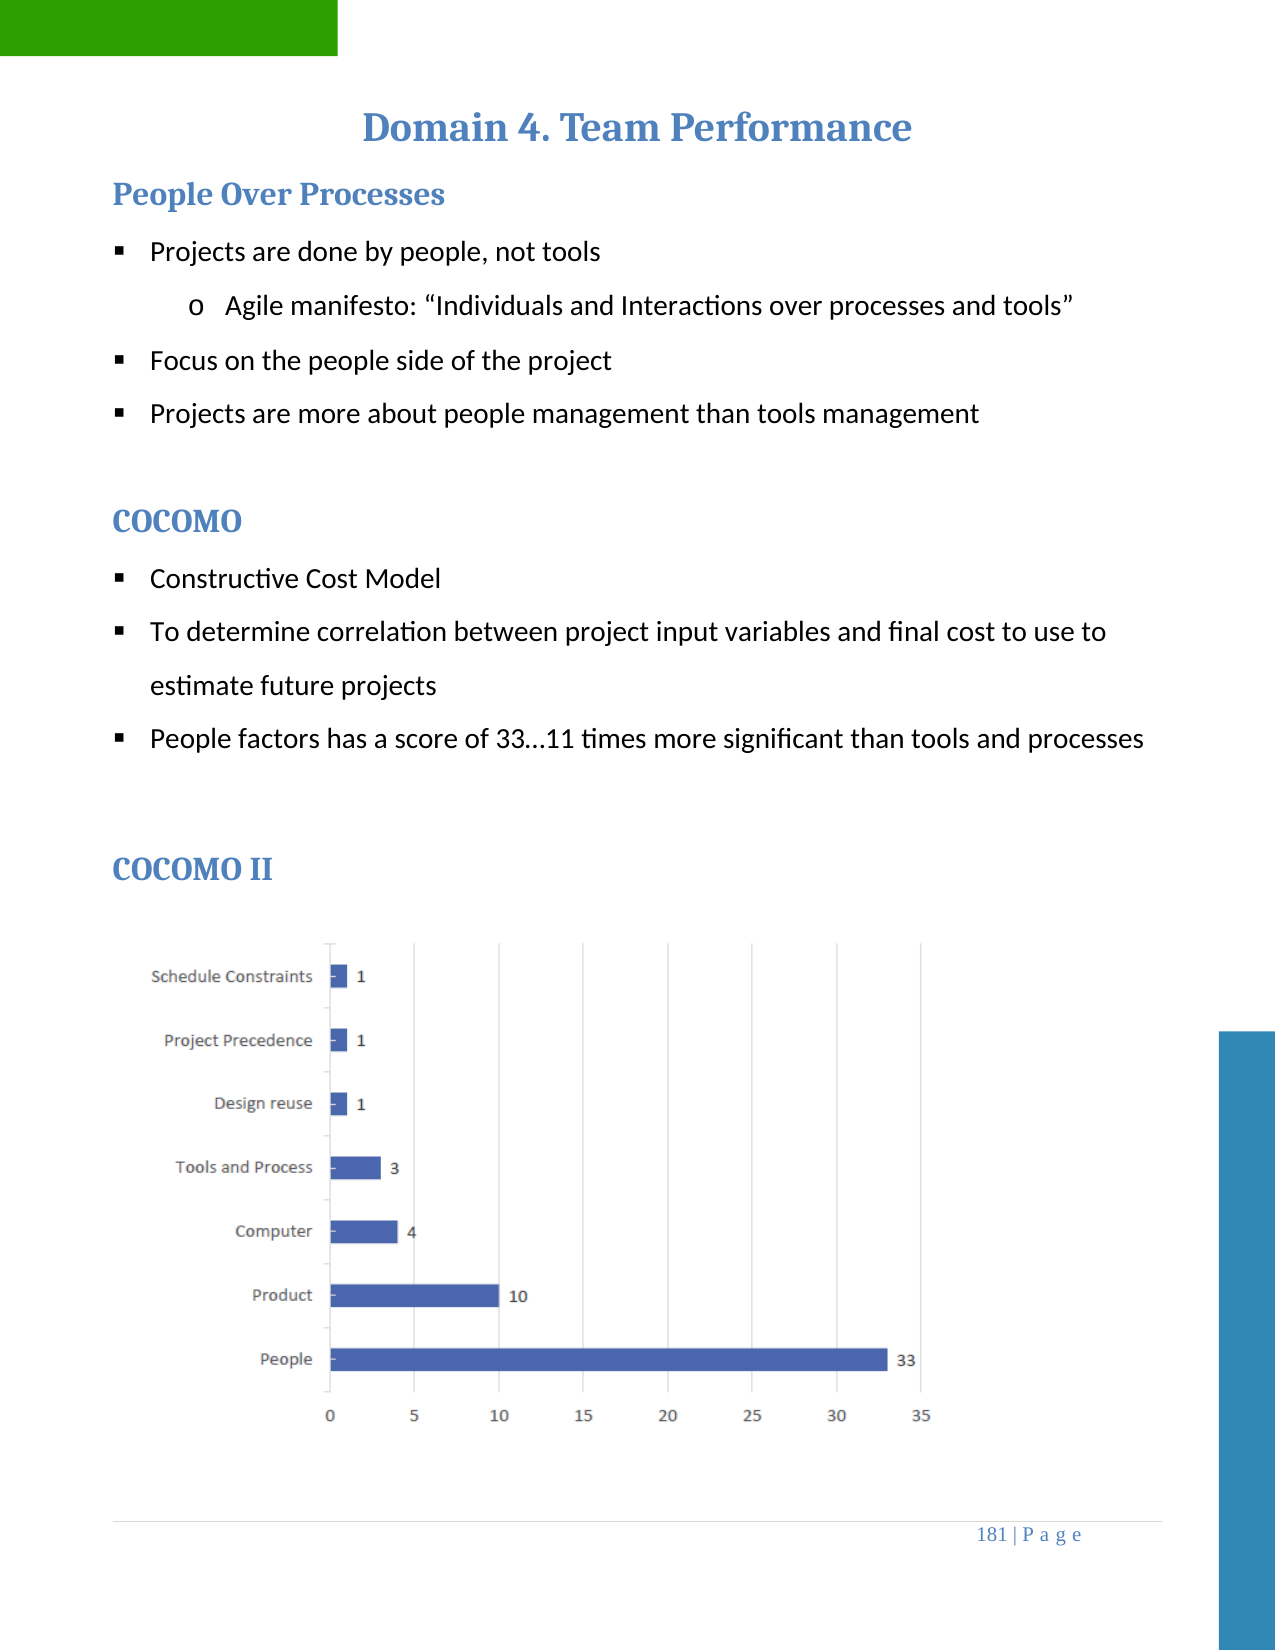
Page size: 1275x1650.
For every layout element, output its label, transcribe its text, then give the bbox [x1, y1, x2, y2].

list Projects are done by people, not tools [112, 233, 1162, 269]
list Focus on the people side of the project [112, 342, 1162, 378]
text People Over Processes [112, 176, 1162, 214]
list Projects are more about people management than tools management [112, 396, 1162, 431]
text COCOMO [112, 502, 1162, 541]
text COCOMO II [112, 850, 1162, 889]
list Agile manifesto: “Individuals and Interactions over processes and tools” [187, 287, 1162, 324]
list People factors has a score of 33…11 times more significant than tools and processes [112, 720, 1162, 756]
subtitle Domain 4. Team Performance [112, 104, 1162, 152]
picture [112, 907, 969, 1454]
list To determine correlation between project input variables and final cost to use to estimate future projects [112, 613, 1162, 702]
list Constructive Cost Model [112, 560, 1162, 596]
